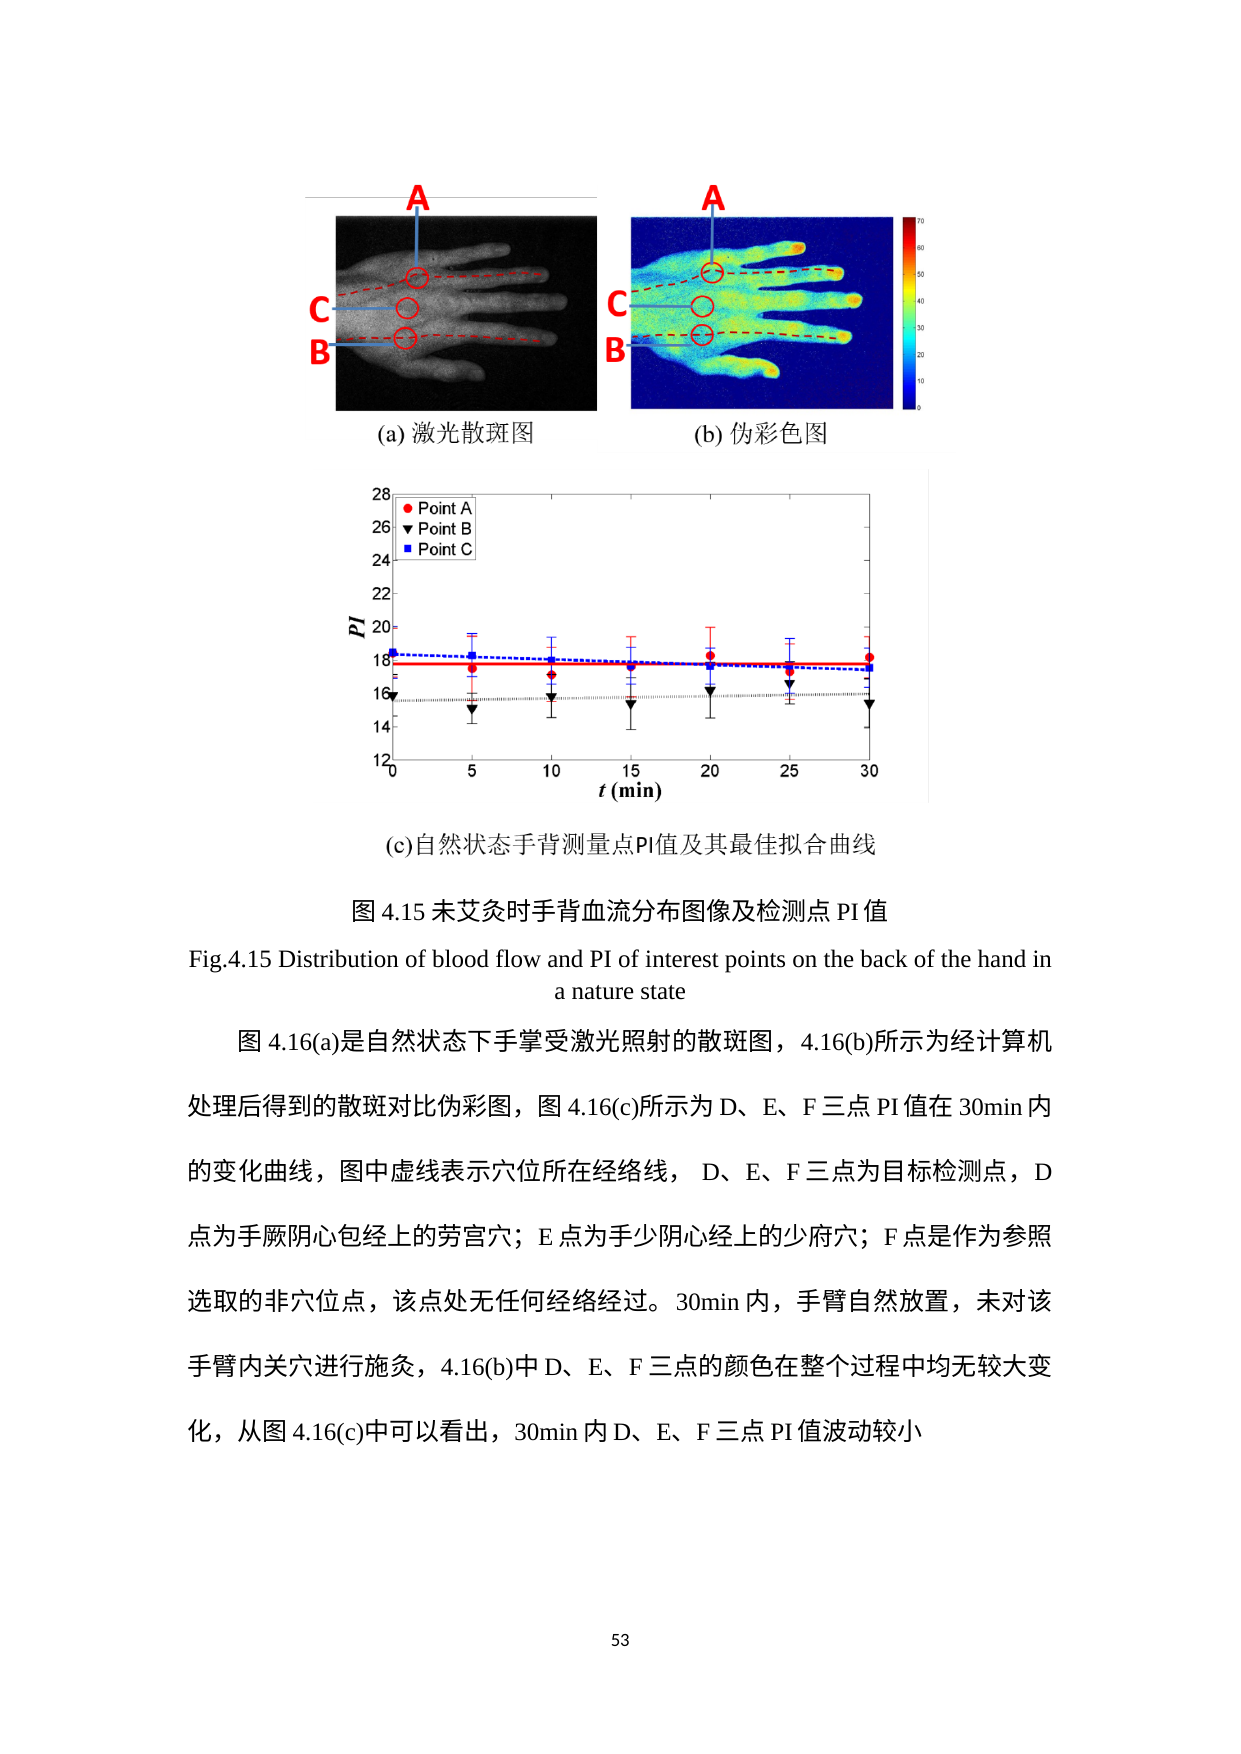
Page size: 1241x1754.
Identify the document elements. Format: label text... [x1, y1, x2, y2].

picture [284, 162, 956, 874]
text 图4.15 未艾灸时手背血流分布图像及检测点PI值 [187, 877, 1053, 942]
text Fig.4.15 Distribution of blood flow and PI of interest points on the back of the hand in a nature state [187, 942, 1053, 1007]
text 图4.16(a)是自然状态下手掌受激光照射的散斑图，4.16(b)所示为经计算机处理后得到的散斑对比伪彩图，图4.16(c)所示为D、E、F三点PI值在30min内的变化曲线，图中虚线表示穴位所在经络线， D、E、F三点为目标检测点，D点为手厥阴心包经上的劳宫穴；E点为手少阴心经上的少府穴；F点是作为参照选取的非穴位点，该点处无任何经络经过。30min内，手臂自然放置，未对该手臂内关穴进行施灸，4.16(b)中D、E、F三点的颜色在整个过程中均无较大变化，从图4.16(c)中可以看出，30min内D、E、F三点PI值波动较小 [187, 1007, 1053, 1462]
